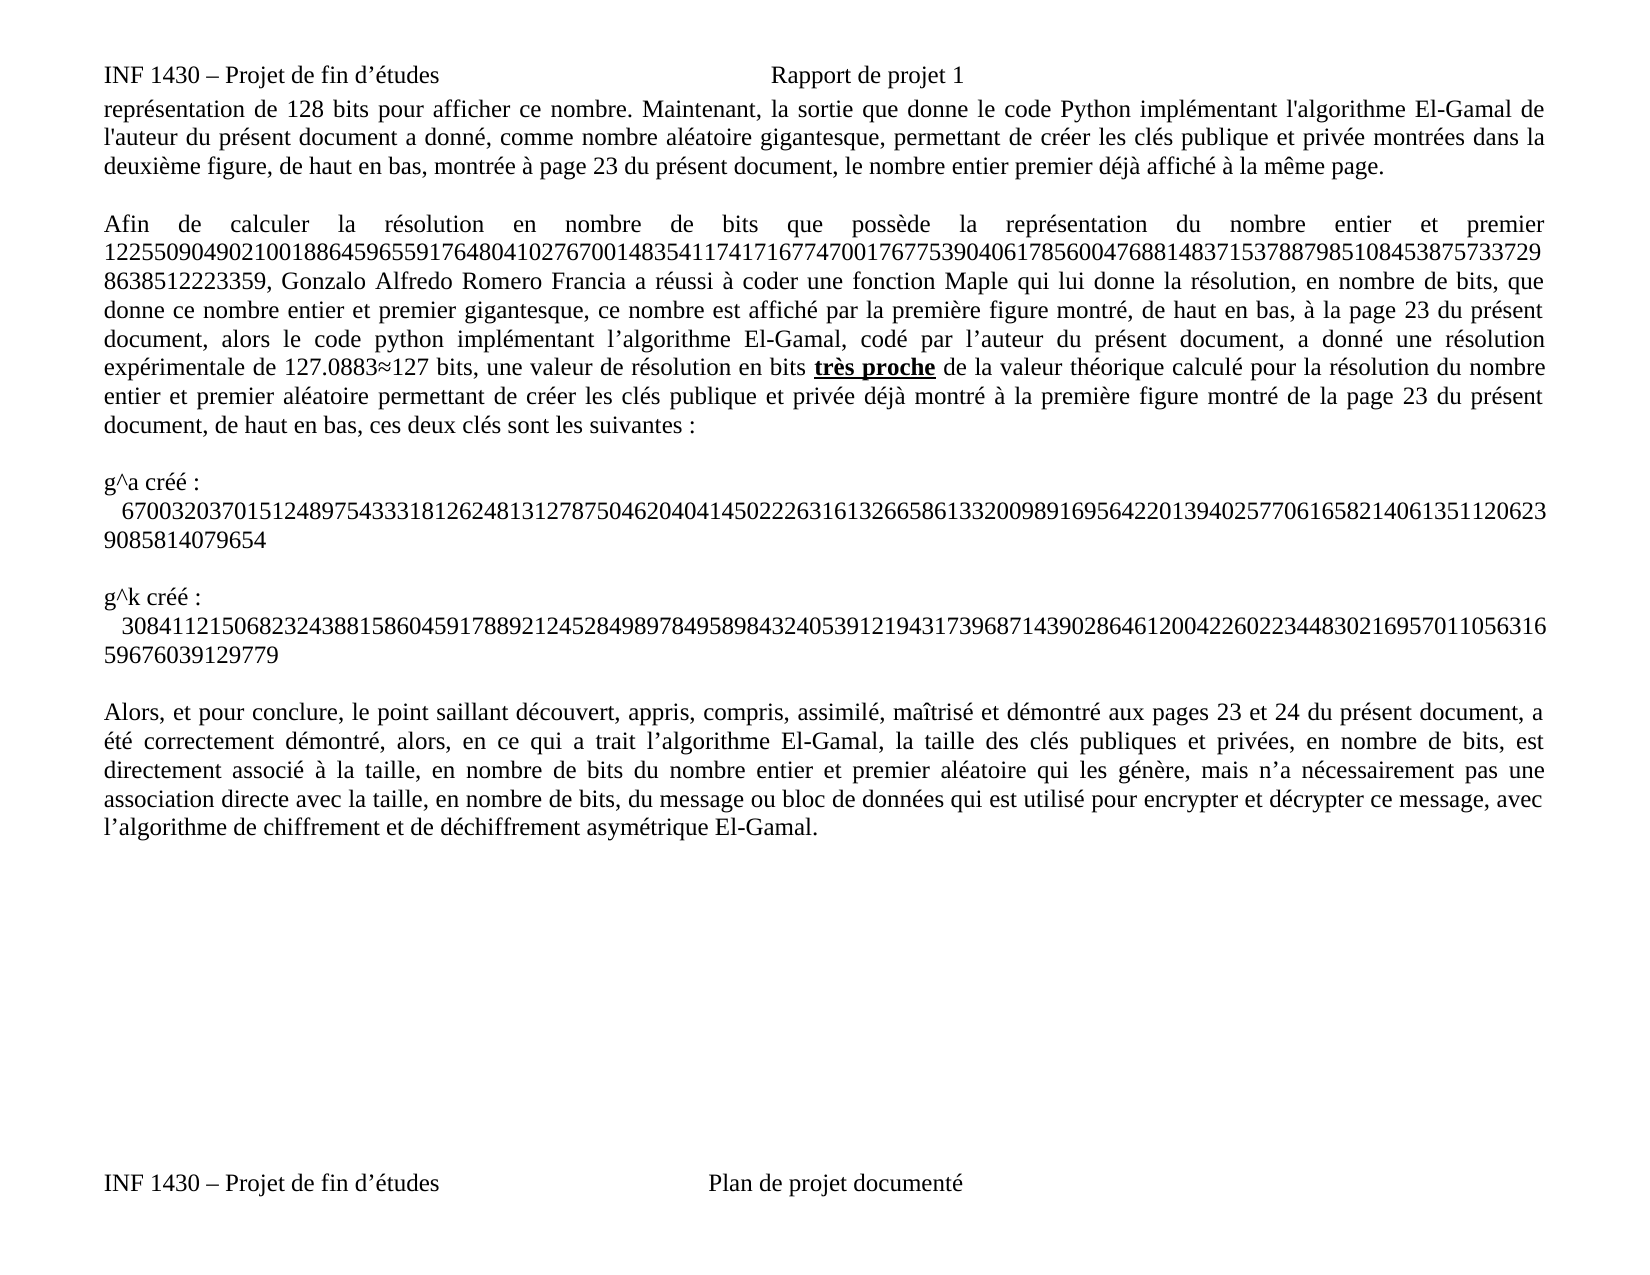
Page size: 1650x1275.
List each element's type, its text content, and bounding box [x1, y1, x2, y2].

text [103, 94, 1546, 180]
text g^k créé : [103, 582, 1546, 611]
text g^a créé : [103, 467, 1546, 496]
text Alors, et pour conclure, le point saillant découvert, appris, compris, assimilé, maîtrisé et démontré aux pages 23 et 24 du présent document, a été correctement démontré, alors, en ce qui a trait l’algorithme El-Gamal, la taille des clés publiques et privées, en nombre de bits, est directement associé à la taille, en nombre de bits du nombre entier et premier aléatoire qui les génère, mais n’a nécessairement pas une association directe avec la taille, en nombre de bits, du message ou bloc de données qui est utilisé pour encrypter et décrypter ce message, avec l’algorithme de chiffrement et de déchiffrement asymétrique El-Gamal. [103, 697, 1546, 841]
text Afin de calculer la résolution en nombre de bits que possède la représentation du nombre entier et premier 12255090490210018864596559176480410276700148354117417167747001767753904061785600476881483715378879851084538757337298638512223359, Gonzalo Alfredo Romero Francia a réussi à coder une fonction Maple qui lui donne la résolution, en nombre de bits, que donne ce nombre entier et premier gigantesque, ce nombre est affiché par la première figure montré, de haut en bas, à la page 23 du présent document, alors le code python implémentant l’algorithme El-Gamal, codé par l’auteur du présent document, a donné une résolution expérimentale de 127.0883≈127 bits, une valeur de résolution en bits très proche de la valeur théorique calculé pour la résolution du nombre entier et premier aléatoire permettant de créer les clés publique et privée déjà montré à la première figure montré de la page 23 du présent document, de haut en bas, ces deux clés sont les suivantes : [103, 209, 1546, 439]
text 30841121506823243881586045917889212452849897849589843240539121943173968714390286461200422602234483021695701105631659676039129779 [103, 611, 1546, 669]
text 6700320370151248975433318126248131278750462040414502226316132665861332009891695642201394025770616582140613511206239085814079654 [103, 496, 1546, 554]
